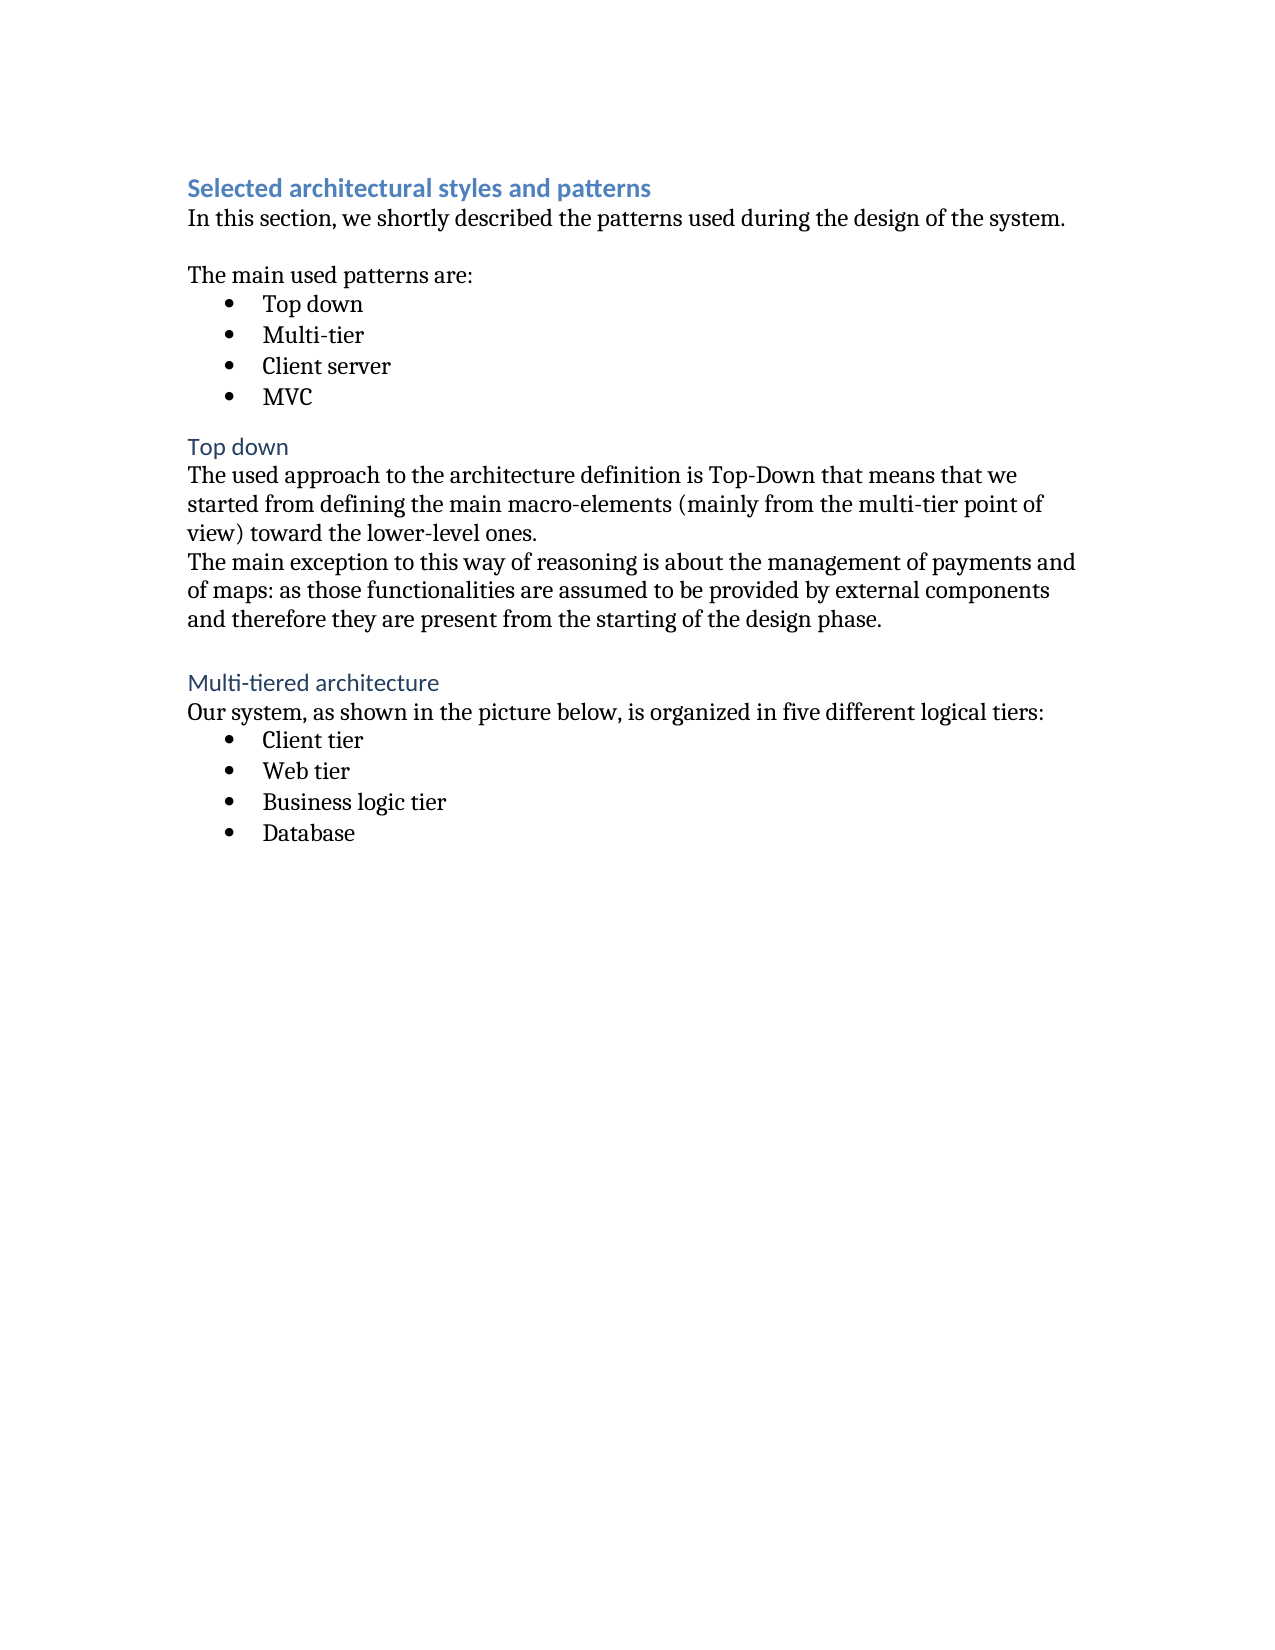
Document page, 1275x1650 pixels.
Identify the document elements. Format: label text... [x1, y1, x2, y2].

text Our system, as shown in the picture below, is organized in five different logical tiers: [187, 697, 1088, 726]
text The main used patterns are: [187, 261, 1088, 290]
list Client server [225, 352, 1088, 381]
text In this section, we shortly described the patterns used during the design of the system. [187, 204, 1088, 233]
text The used approach to the architecture definition is Top-Down that means that we started from defining the main macro-elements (mainly from the multi-tier point of view) toward the lower-level ones. [187, 461, 1088, 548]
list Business logic tier [225, 788, 1088, 817]
list Web tier [225, 757, 1088, 786]
subtitle Top down [187, 431, 1088, 461]
text The main exception to this way of reasoning is about the management of payments and of maps: as those functionalities are assumed to be provided by external components and therefore they are present from the starting of the design phase. [187, 548, 1088, 634]
list Database [225, 819, 1088, 848]
subtitle Selected architectural styles and patterns [187, 171, 1088, 204]
list MVC [225, 383, 1088, 412]
list Top down [225, 290, 1088, 319]
list Multi-tier [225, 321, 1088, 350]
list Client tier [225, 726, 1088, 755]
subtitle Multi-tiered architecture [187, 667, 1088, 697]
